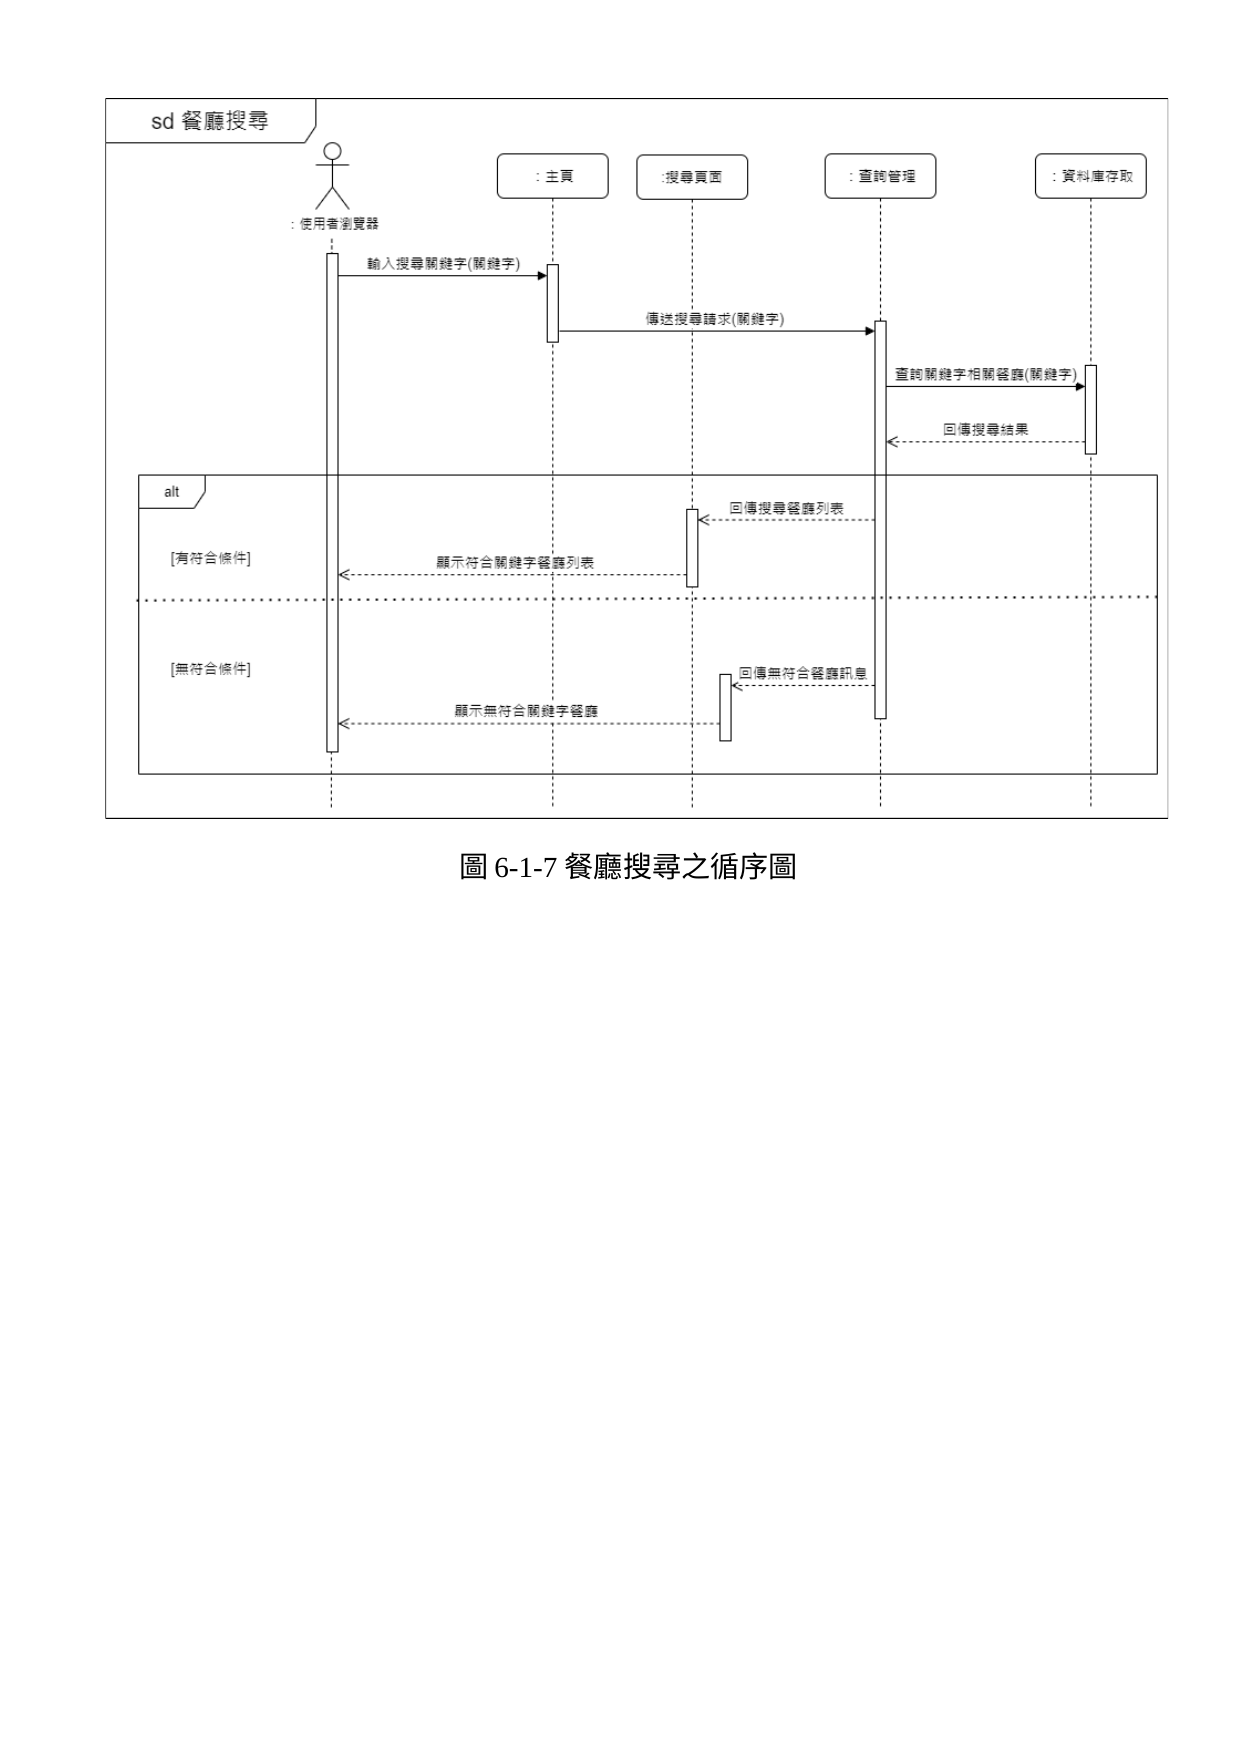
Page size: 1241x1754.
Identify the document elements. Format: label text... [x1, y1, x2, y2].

picture [105, 98, 1169, 819]
text 圖6-1-7 餐廳搜尋之循序圖 [89, 844, 1152, 886]
